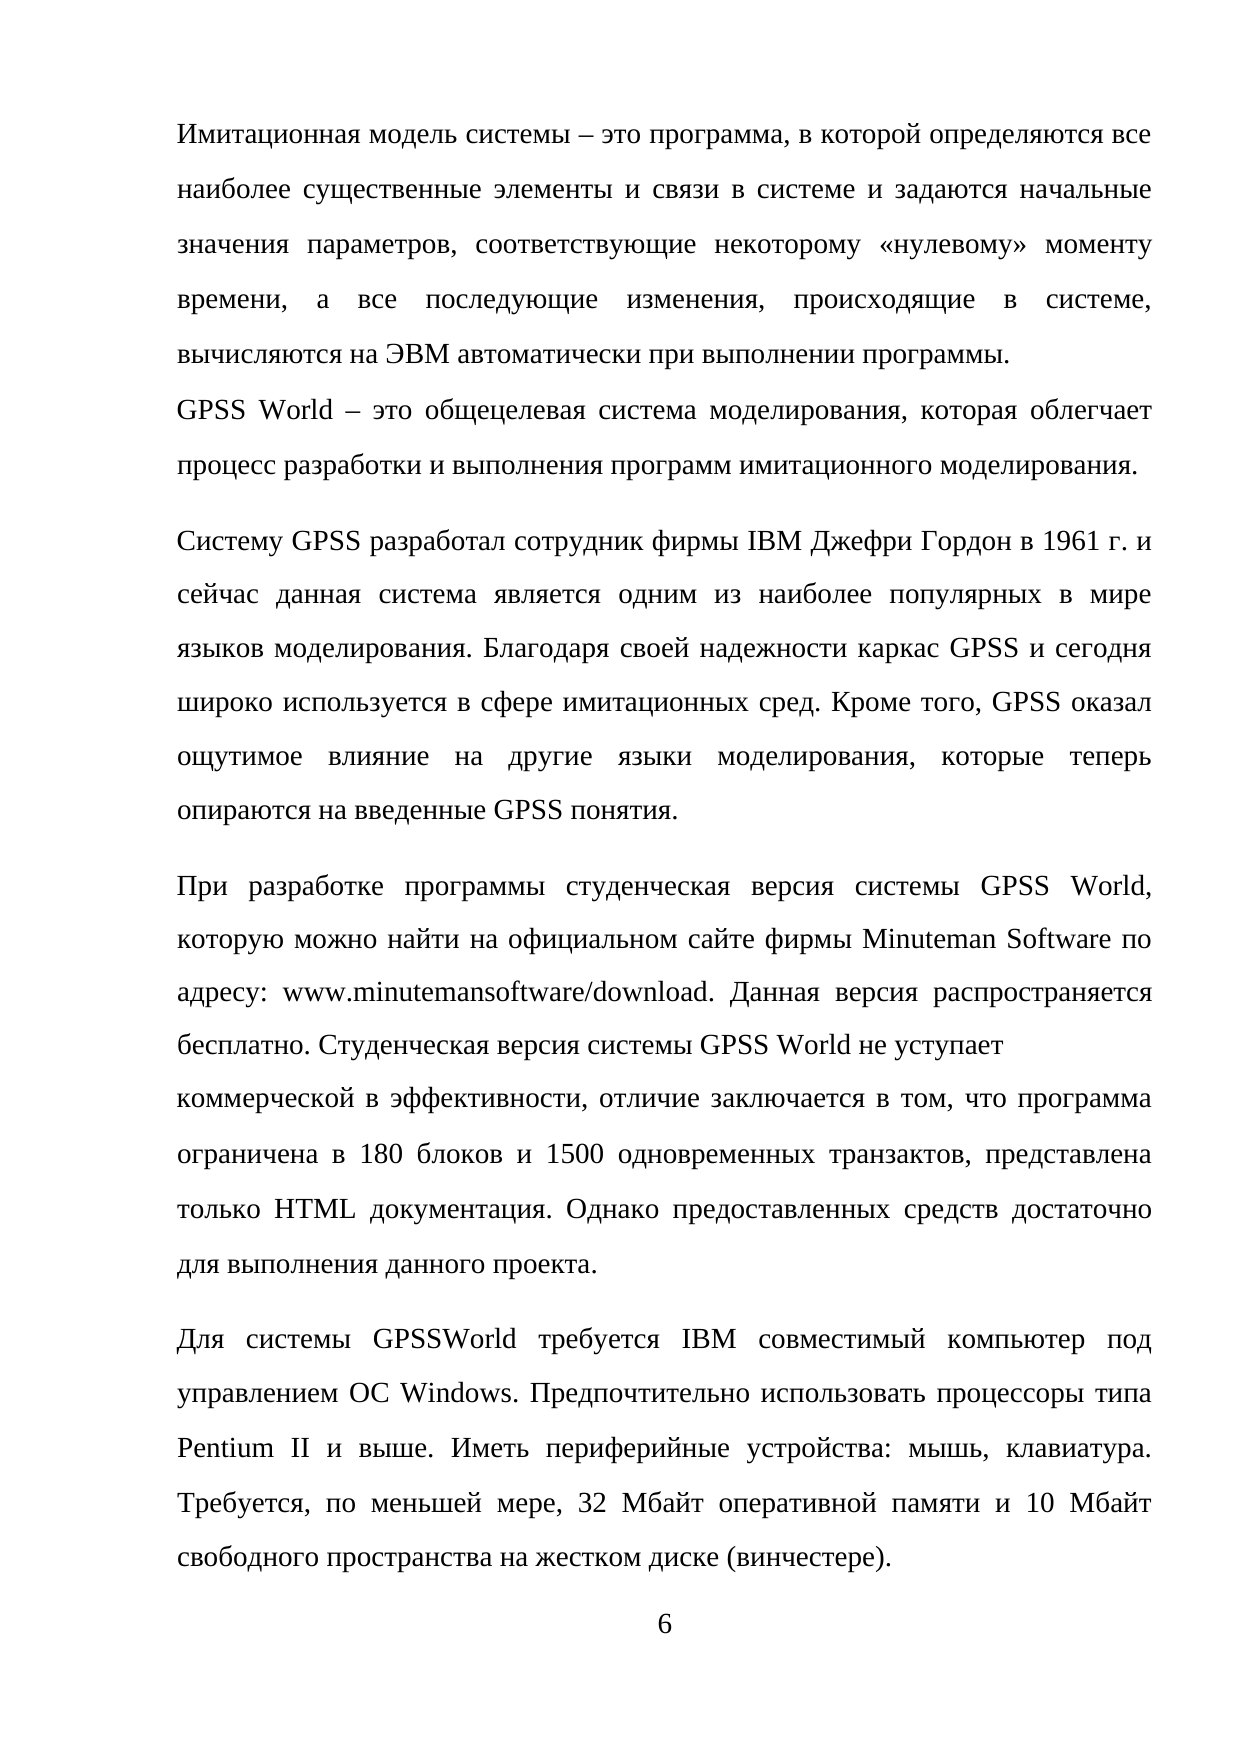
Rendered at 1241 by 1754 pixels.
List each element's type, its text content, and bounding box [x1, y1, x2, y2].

text Систему GPSS разработал сотрудник фирмы IBM Джефри Гордон в 1961 г. и сейчас данная система является одним из наиболее популярных в мире языков моделирования. Благодаря своей надежности каркас GPSS и сегодня широко используется в сфере имитационных сред. Кроме того, GPSS оказал ощутимое влияние на другие языки моделирования, которые теперь опираются на введенные GPSS понятия. [176, 523, 1153, 826]
text Для системы GPSSWorld требуется IBM совместимый компьютер под управлением ОС Windows. Предпочтительно использовать процессоры типа Pentium II и выше. Иметь периферийные устройства: мышь, клавиатура. Требуется, по меньшей мере, 32 Мбайт оперативной памяти и 10 Мбайт свободного пространства на жестком диске (винчестере). [176, 1321, 1153, 1573]
text GPSS World – это общецелевая система моделирования, которая облегчает процесс разработки и выполнения программ имитационного моделирования. [176, 392, 1153, 481]
text коммерческой в эффективности, отличие заключается в том, что программа ограничена в 180 блоков и 1500 одновременных транзактов, представлена только HTML документация. Однако предоставленных средств достаточно для выполнения данного проекта. [176, 1080, 1153, 1280]
text Имитационная модель системы – это программа, в которой определяются все наиболее существенные элементы и связи в системе и задаются начальные значения параметров, соответствующие некоторому «нулевому» моменту времени, а все последующие изменения, происходящие в системе, вычисляются на ЭВМ автоматически при выполнении программы. [176, 117, 1153, 370]
text При разработке программы студенческая версия системы GPSS World, которую можно найти на официальном сайте фирмы Minuteman Software по адресу: www.minutemansoftware/download. Данная версия распространяется бесплатно. Студенческая версия системы GPSS World не уступает [176, 868, 1153, 1061]
